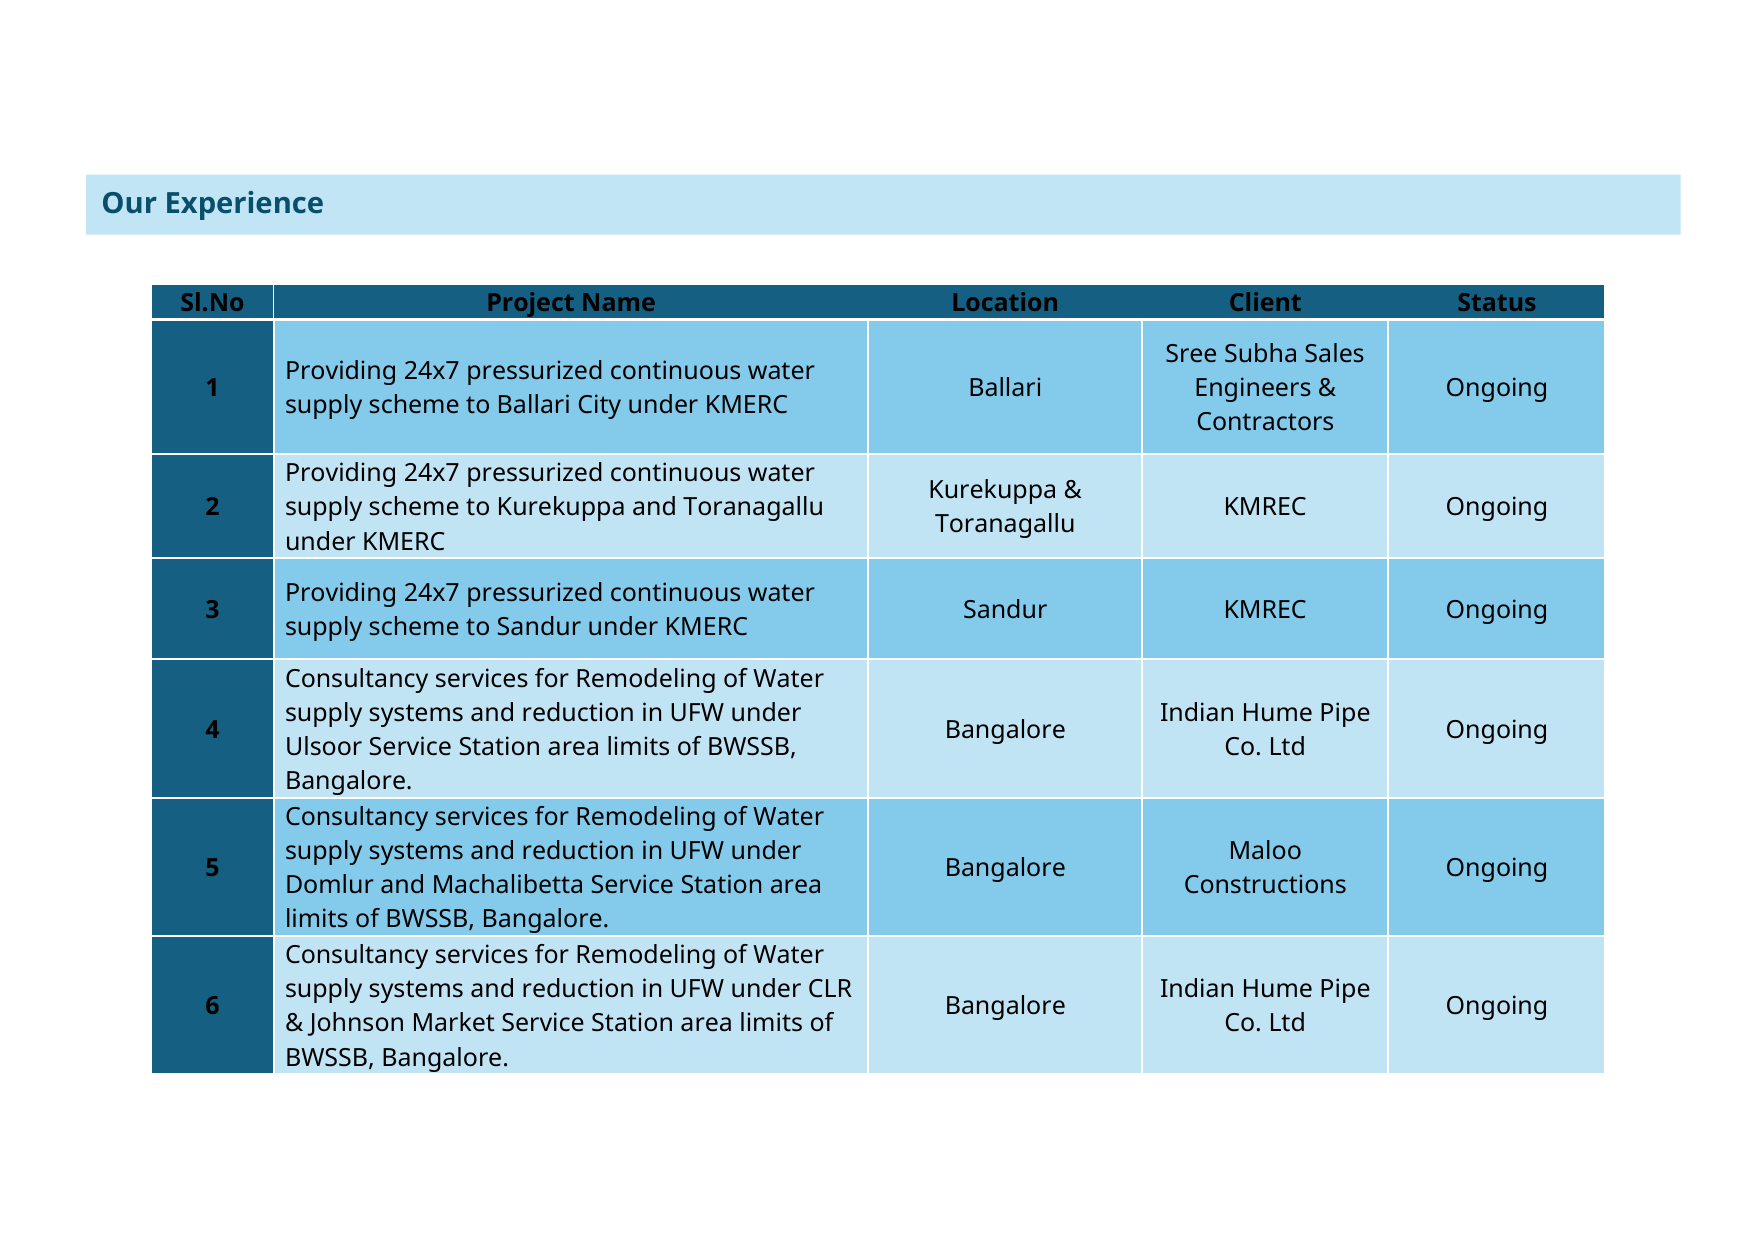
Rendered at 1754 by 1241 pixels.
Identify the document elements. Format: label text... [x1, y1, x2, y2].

table_cell 5 [152, 799, 273, 935]
table_cell KMREC [1143, 455, 1387, 557]
table_cell Consultancy services for Remodeling of Water supply systems and reduction in UFW under CLR & Johnson Market Service Station area limits of BWSSB, Bangalore. [275, 937, 867, 1073]
table_cell Ongoing [1389, 559, 1604, 658]
table_cell Bangalore [869, 937, 1141, 1073]
table_cell Sandur [869, 559, 1141, 658]
table_cell Indian Hume Pipe Co. Ltd [1143, 660, 1387, 797]
table_cell 3 [152, 559, 273, 658]
table_cell 4 [152, 660, 273, 797]
table_cell 2 [152, 455, 273, 557]
table_cell Sree Subha Sales Engineers & Contractors [1143, 321, 1387, 453]
table_cell Maloo Constructions [1143, 799, 1387, 935]
table_cell Providing 24x7 pressurized continuous water supply scheme to Kurekuppa and Toranagallu under KMERC [275, 455, 867, 557]
table_cell Consultancy services for Remodeling of Water supply systems and reduction in UFW under Ulsoor Service Station area limits of BWSSB, Bangalore. [275, 660, 867, 797]
table_cell Ongoing [1389, 321, 1604, 453]
table_cell Ballari [869, 321, 1141, 453]
table_cell 6 [152, 937, 273, 1073]
table_cell Ongoing [1389, 455, 1604, 557]
table_cell Providing 24x7 pressurized continuous water supply scheme to Sandur under KMERC [275, 559, 867, 658]
table_header Client [1142, 285, 1388, 318]
table_cell Ongoing [1389, 937, 1604, 1073]
table_cell Providing 24x7 pressurized continuous water supply scheme to Ballari City under KMERC [275, 321, 867, 453]
table_header Location [868, 285, 1142, 318]
table_cell Kurekuppa & Toranagallu [869, 455, 1141, 557]
table_cell Consultancy services for Remodeling of Water supply systems and reduction in UFW under Domlur and Machalibetta Service Station area limits of BWSSB, Bangalore. [275, 799, 867, 935]
table_cell Bangalore [869, 799, 1141, 935]
table_header Status [1388, 285, 1604, 318]
table_cell Indian Hume Pipe Co. Ltd [1143, 937, 1387, 1073]
table_cell 1 [152, 321, 273, 453]
table_cell Bangalore [869, 660, 1141, 797]
table_cell Ongoing [1389, 660, 1604, 797]
table_header Project Name [274, 285, 868, 318]
table_header Sl.No [152, 285, 273, 318]
table_cell KMREC [1143, 559, 1387, 658]
table_cell Ongoing [1389, 799, 1604, 935]
